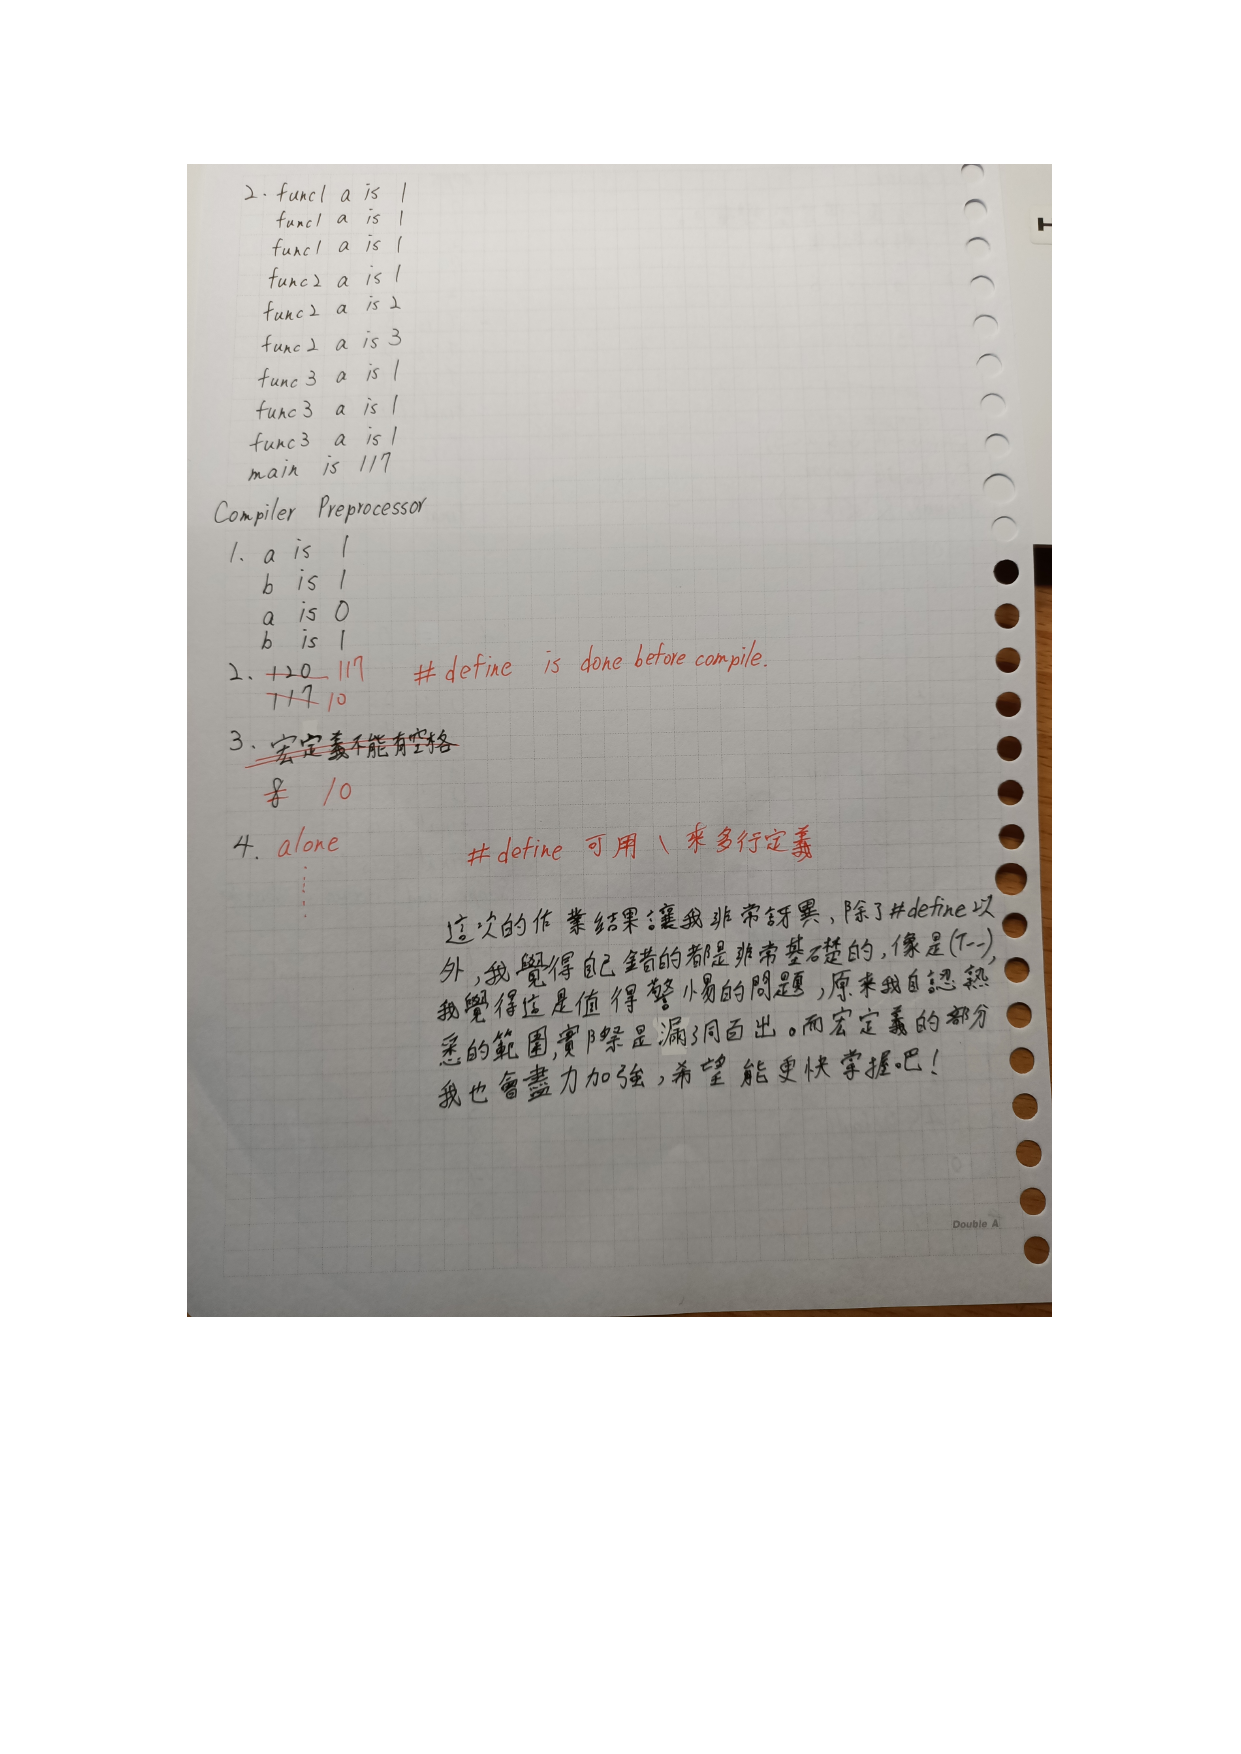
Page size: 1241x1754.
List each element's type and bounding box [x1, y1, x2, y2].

picture [187, 164, 1052, 1317]
